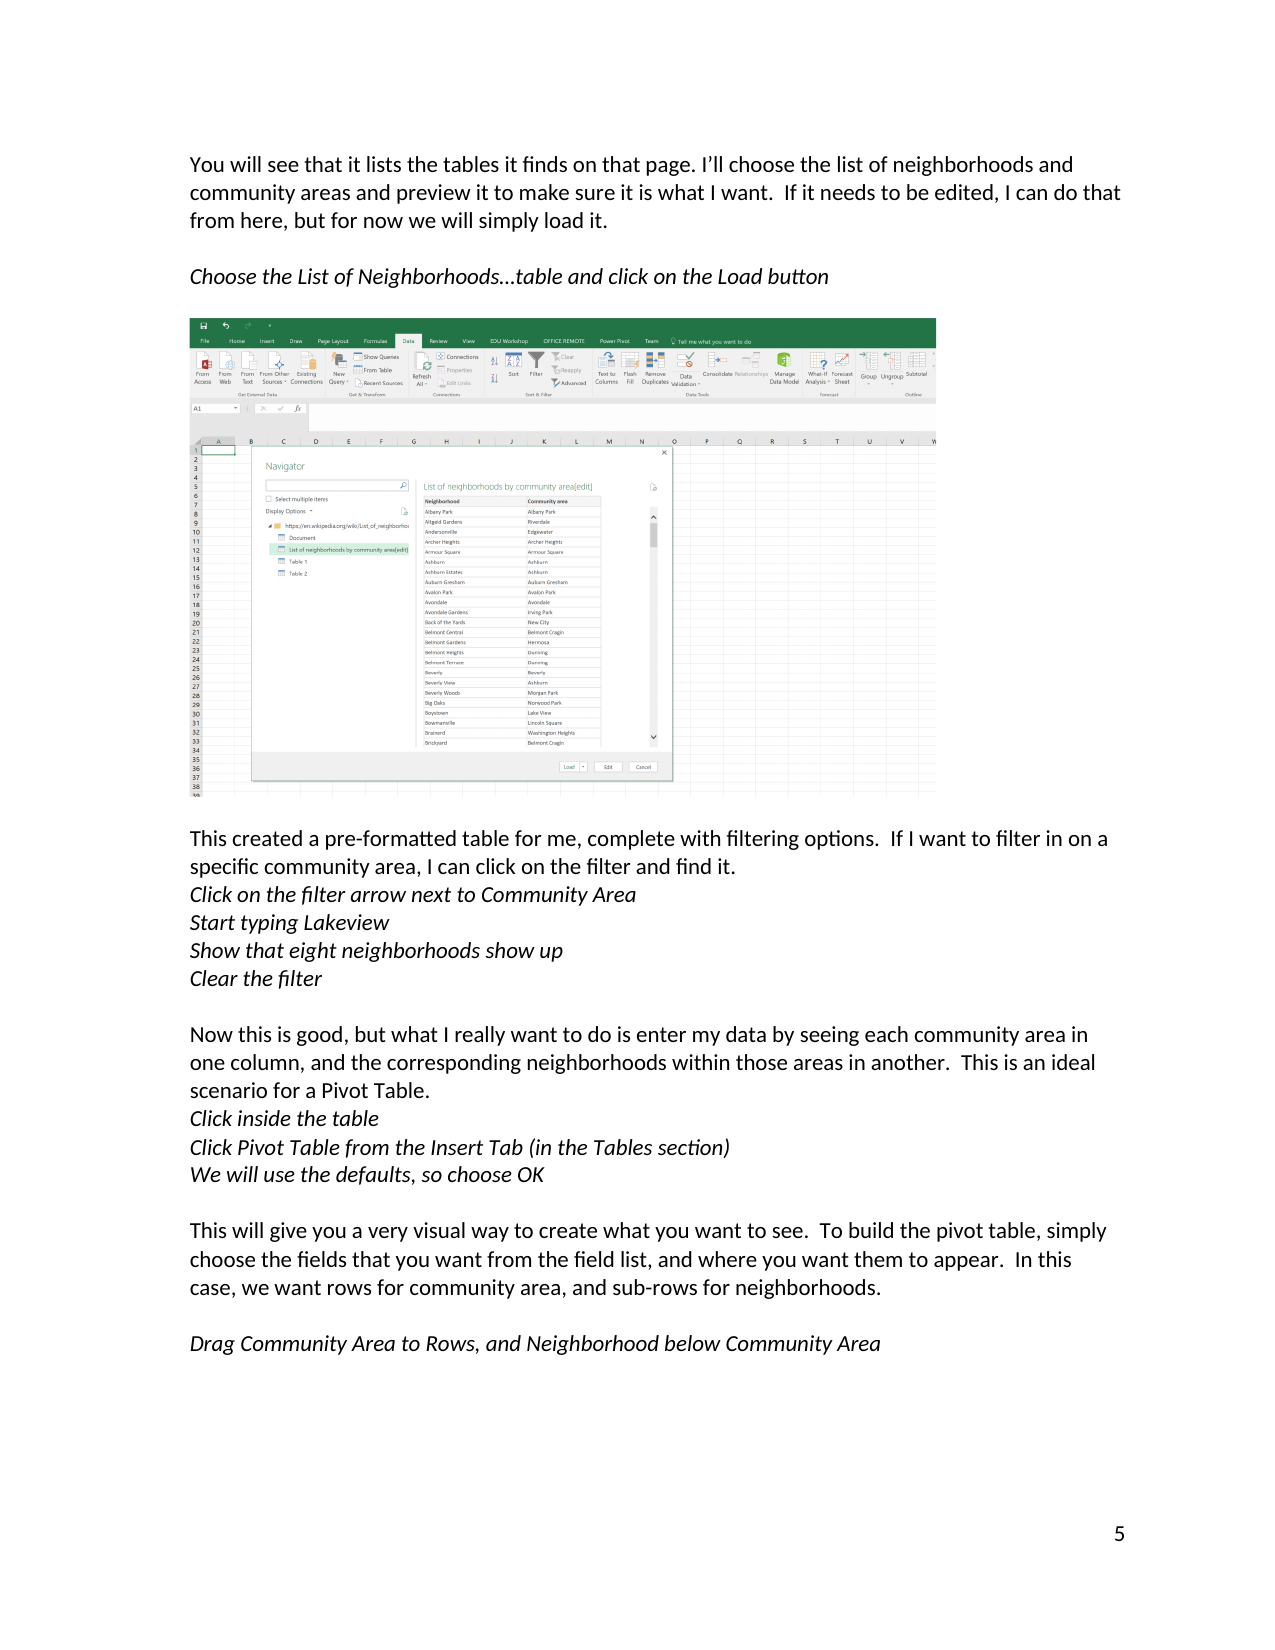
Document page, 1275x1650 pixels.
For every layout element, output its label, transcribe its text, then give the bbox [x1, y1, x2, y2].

text This will give you a very visual way to create what you want to see. To build the pivot table, simply choose the fields that you want from the field list, and where you want them to appear. In this case, we want rows for community area, and sub-rows for neighborhoods. [189, 1217, 1125, 1301]
text Start typing Lakeview [189, 908, 1125, 936]
text This created a pre-formatted table for me, complete with filtering options. If I want to filter in on a specific community area, I can click on the filter and find it. [189, 824, 1125, 880]
text Click on the filter arrow next to Community Area [189, 880, 1125, 908]
text Click Pivot Table from the Insert Tab (in the Tables section) [189, 1133, 1125, 1161]
picture [189, 318, 937, 797]
text You will see that it lists the tables it finds on that page. I’ll choose the list of neighborhoods and community areas and preview it to make sure it is what I want. If it needs to be edited, I can do that from here, but for now we will simply load it. [189, 150, 1125, 234]
text Now this is good, but what I really want to do is enter my data by seeing each community area in one column, and the corresponding neighborhoods within those areas in another. This is an ideal scenario for a Pivot Table. [189, 1021, 1125, 1104]
text Drag Community Area to Rows, and Neighborhood below Community Area [189, 1329, 1125, 1357]
text We will use the defaults, so choose OK [189, 1161, 1125, 1189]
text Click inside the table [189, 1104, 1125, 1133]
text Choose the List of Neighborhoods…table and click on the Load button [189, 262, 1125, 290]
text Clear the filter [189, 964, 1125, 992]
text Show that eight neighborhoods show up [189, 936, 1125, 964]
